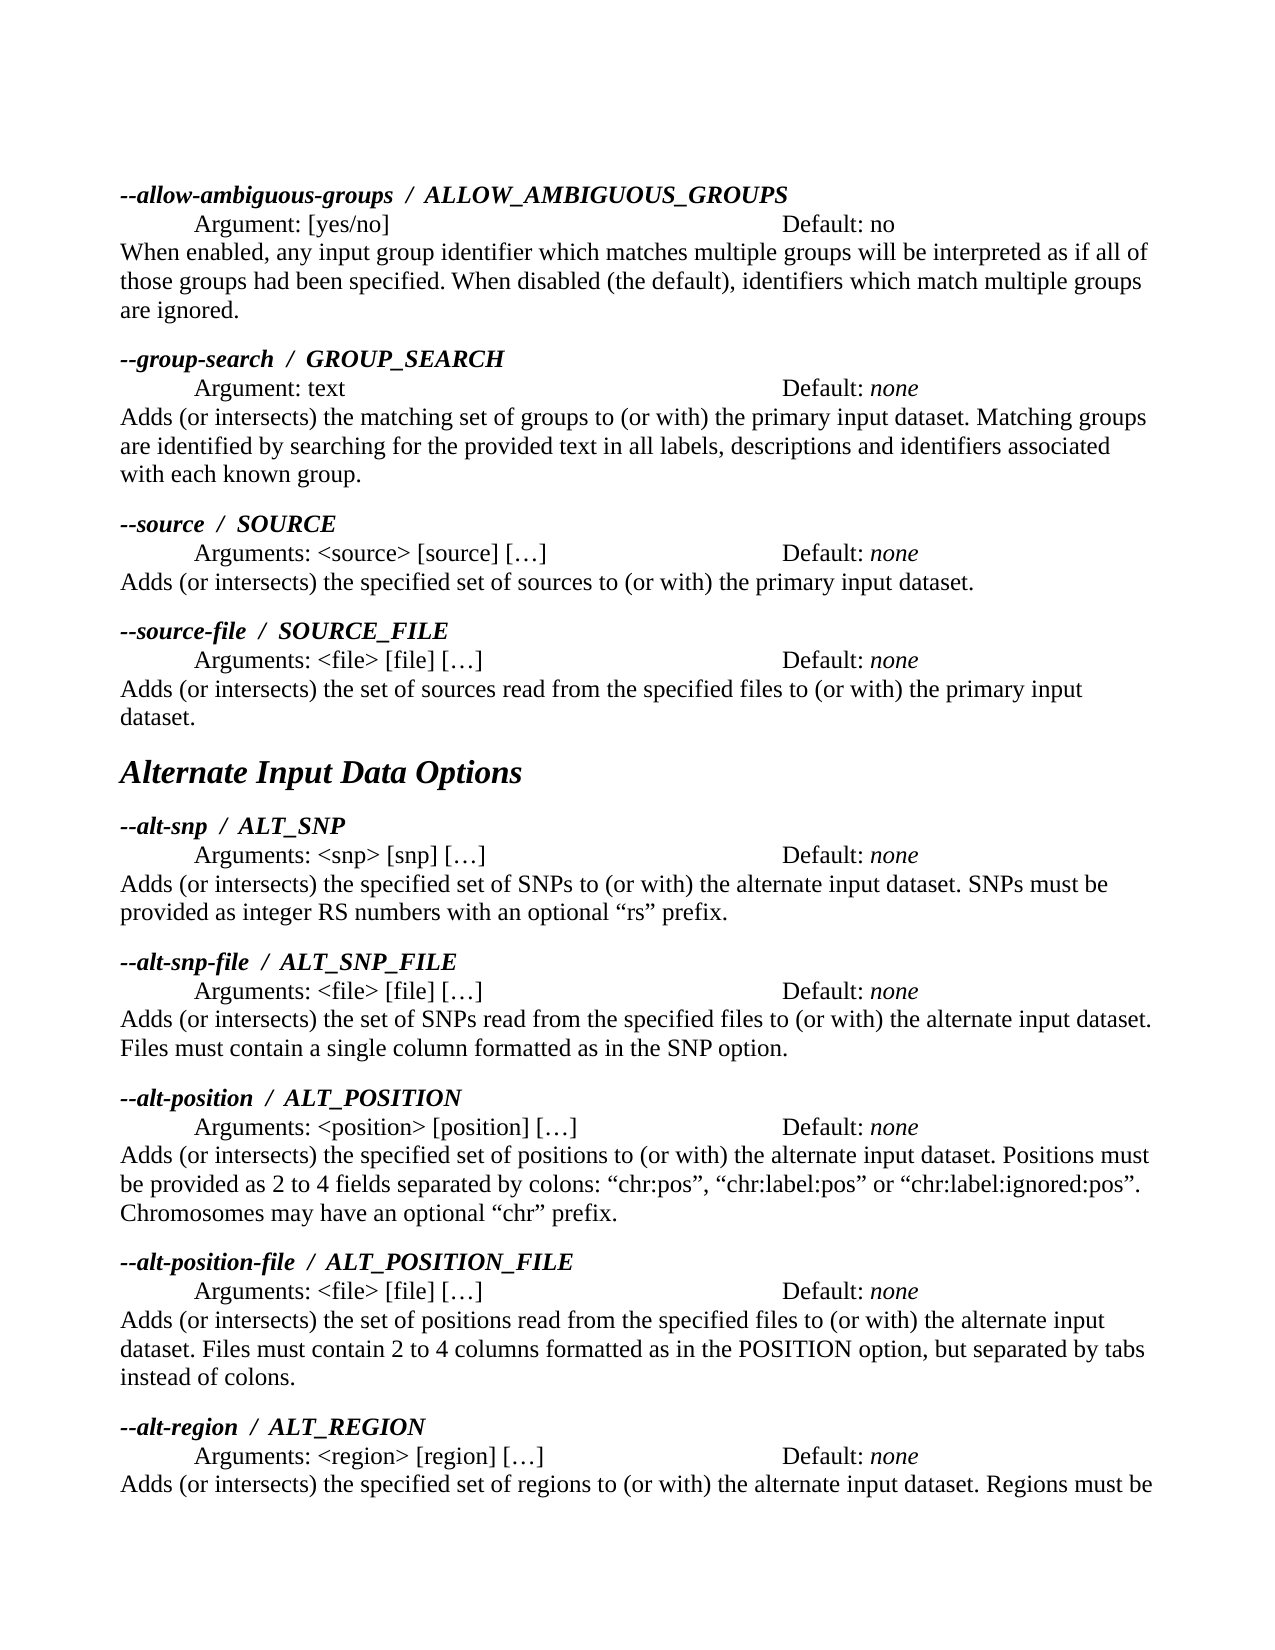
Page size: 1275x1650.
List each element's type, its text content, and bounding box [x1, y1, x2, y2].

subtitle --alt-snp / ALT_SNP [120, 811, 1155, 840]
subtitle --alt-region / ALT_REGION [120, 1412, 1155, 1441]
text Argument: text Default: none [120, 373, 1155, 402]
text Adds (or intersects) the set of SNPs read from the specified files to (or with) the alternate input dataset. Files must contain a single column formatted as in the SNP option. [120, 1004, 1155, 1062]
text Arguments: <file> [file] […] Default: none [120, 976, 1155, 1004]
text Arguments: <region> [region] […] Default: none [120, 1441, 1155, 1469]
text Adds (or intersects) the specified set of positions to (or with) the alternate input dataset. Positions must be provided as 2 to 4 fields separated by colons: “chr:pos”, “chr:label:pos” or “chr:label:ignored:pos”. Chromosomes may have an optional “chr” prefix. [120, 1140, 1155, 1227]
text Adds (or intersects) the set of sources read from the specified files to (or with) the primary input dataset. [120, 674, 1155, 731]
text Argument: [yes/no] Default: no [120, 209, 1155, 237]
subtitle Alternate Input Data Options [120, 752, 1155, 790]
text Adds (or intersects) the set of positions read from the specified files to (or with) the alternate input dataset. Files must contain 2 to 4 columns formatted as in the POSITION option, but separated by tabs instead of colons. [120, 1305, 1155, 1391]
subtitle --allow-ambiguous-groups / ALLOW_AMBIGUOUS_GROUPS [120, 180, 1155, 209]
text When enabled, any input group identifier which matches multiple groups will be interpreted as if all of those groups had been specified. When disabled (the default), identifiers which match multiple groups are ignored. [120, 237, 1155, 324]
text Arguments: <file> [file] […] Default: none [120, 1276, 1155, 1305]
subtitle --alt-snp-file / ALT_SNP_FILE [120, 947, 1155, 976]
subtitle --group-search / GROUP_SEARCH [120, 344, 1155, 373]
subtitle --alt-position / ALT_POSITION [120, 1083, 1155, 1112]
text Arguments: <source> [source] […] Default: none [120, 538, 1155, 567]
subtitle --alt-position-file / ALT_POSITION_FILE [120, 1247, 1155, 1276]
subtitle --source-file / SOURCE_FILE [120, 616, 1155, 645]
text Adds (or intersects) the specified set of sources to (or with) the primary input dataset. [120, 567, 1155, 595]
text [120, 1469, 1155, 1498]
text Arguments: <position> [position] […] Default: none [120, 1112, 1155, 1140]
text Adds (or intersects) the specified set of SNPs to (or with) the alternate input dataset. SNPs must be provided as integer RS numbers with an optional “rs” prefix. [120, 869, 1155, 926]
subtitle --source / SOURCE [120, 509, 1155, 538]
text Arguments: <file> [file] […] Default: none [120, 645, 1155, 674]
text Arguments: <snp> [snp] […] Default: none [120, 840, 1155, 869]
text Adds (or intersects) the matching set of groups to (or with) the primary input dataset. Matching groups are identified by searching for the provided text in all labels, descriptions and identifiers associated with each known group. [120, 402, 1155, 488]
